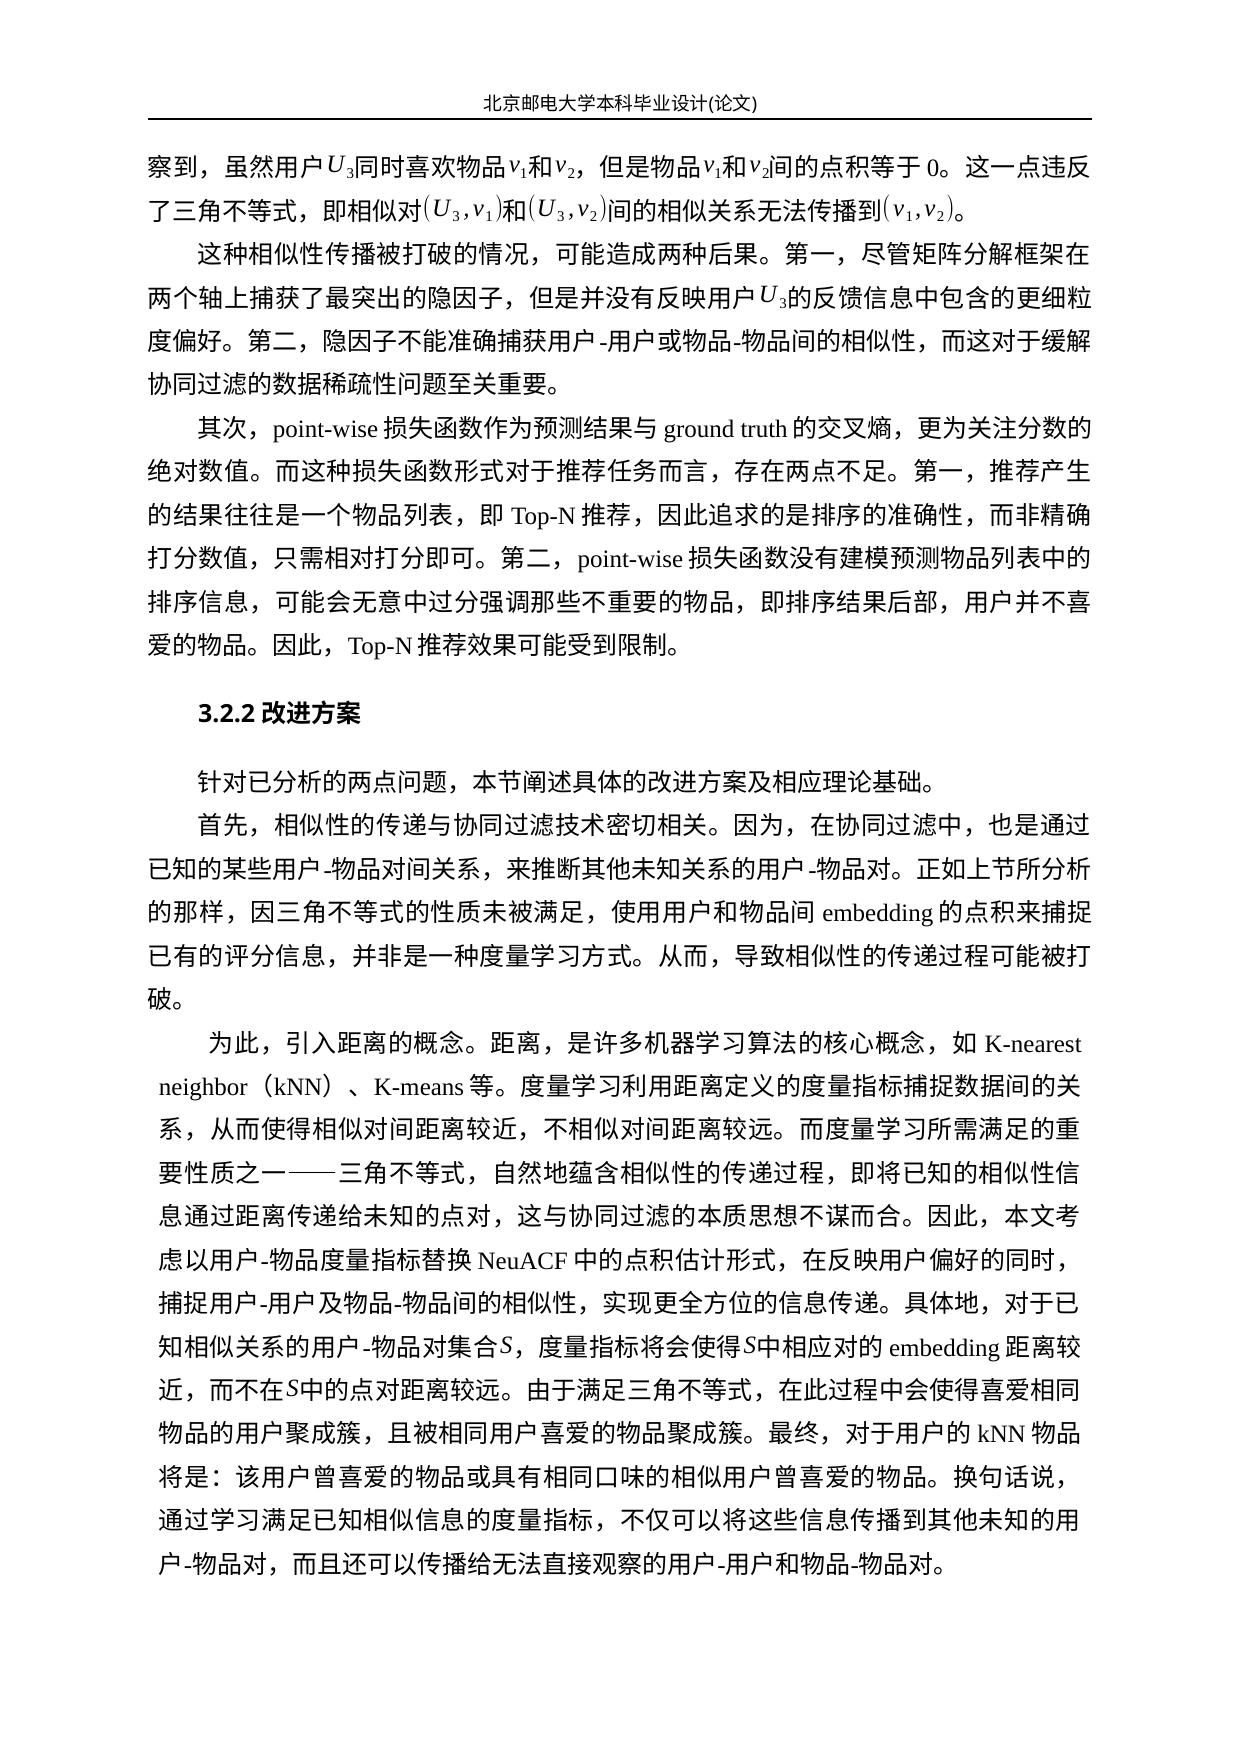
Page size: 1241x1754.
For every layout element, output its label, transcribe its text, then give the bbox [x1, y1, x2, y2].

text 首先，相似性的传递与协同过滤技术密切相关。因为，在协同过滤中，也是通过已知的某些用户-物品对间关系，来推断其他未知关系的用户-物品对。正如上节所分析的那样，因三角不等式的性质未被满足，使用用户和物品间embedding的点积来捕捉已有的评分信息，并非是一种度量学习方式。从而，导致相似性的传递过程可能被打破。 [148, 806, 1092, 1016]
text 为此，引入距离的概念。距离，是许多机器学习算法的核心概念，如K-nearest neighbor（kNN）、K-means等。度量学习利用距离定义的度量指标捕捉数据间的关系，从而使得相似对间距离较近，不相似对间距离较远。而度量学习所需满足的重要性质之一——三角不等式，自然地蕴含相似性的传递过程，即将已知的相似性信息通过距离传递给未知的点对，这与协同过滤的本质思想不谋而合。因此，本文考虑以用户-物品度量指标替换NeuACF中的点积估计形式，在反映用户偏好的同时，捕捉用户-用户及物品-物品间的相似性，实现更全方位的信息传递。具体地，对于已知相似关系的用户-物品对集合，度量指标将会使得中相应对的embedding距离较近，而不在中的点对距离较远。由于满足三角不等式，在此过程中会使得喜爱相同物品的用户聚成簇，且被相同用户喜爱的物品聚成簇。最终，对于用户的kNN物品将是：该用户曾喜爱的物品或具有相同口味的相似用户曾喜爱的物品。换句话说，通过学习满足已知相似信息的度量指标，不仅可以将这些信息传播到其他未知的用户-物品对，而且还可以传播给无法直接观察的用户-用户和物品-物品对。 [159, 1023, 1082, 1581]
text 其次，point-wise损失函数作为预测结果与ground truth的交叉熵，更为关注分数的绝对数值。而这种损失函数形式对于推荐任务而言，存在两点不足。第一，推荐产生的结果往往是一个物品列表，即Top-N推荐，因此追求的是排序的准确性，而非精确打分数值，只需相对打分即可。第二，point-wise损失函数没有建模预测物品列表中的排序信息，可能会无意中过分强调那些不重要的物品，即排序结果后部，用户并不喜爱的物品。因此，Top-N推荐效果可能受到限制。 [148, 408, 1092, 662]
subtitle 3.2.2 改进方案 [148, 694, 1092, 730]
text 这种相似性传播被打破的情况，可能造成两种后果。第一，尽管矩阵分解框架在两个轴上捕获了最突出的隐因子，但是并没有反映用户的反馈信息中包含的更细粒度偏好。第二，隐因子不能准确捕获用户-用户或物品-物品间的相似性，而这对于缓解协同过滤的数据稀疏性问题至关重要。 [148, 234, 1092, 401]
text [148, 148, 1092, 227]
text 针对已分析的两点问题，本节阐述具体的改进方案及相应理论基础。 [148, 762, 1092, 799]
